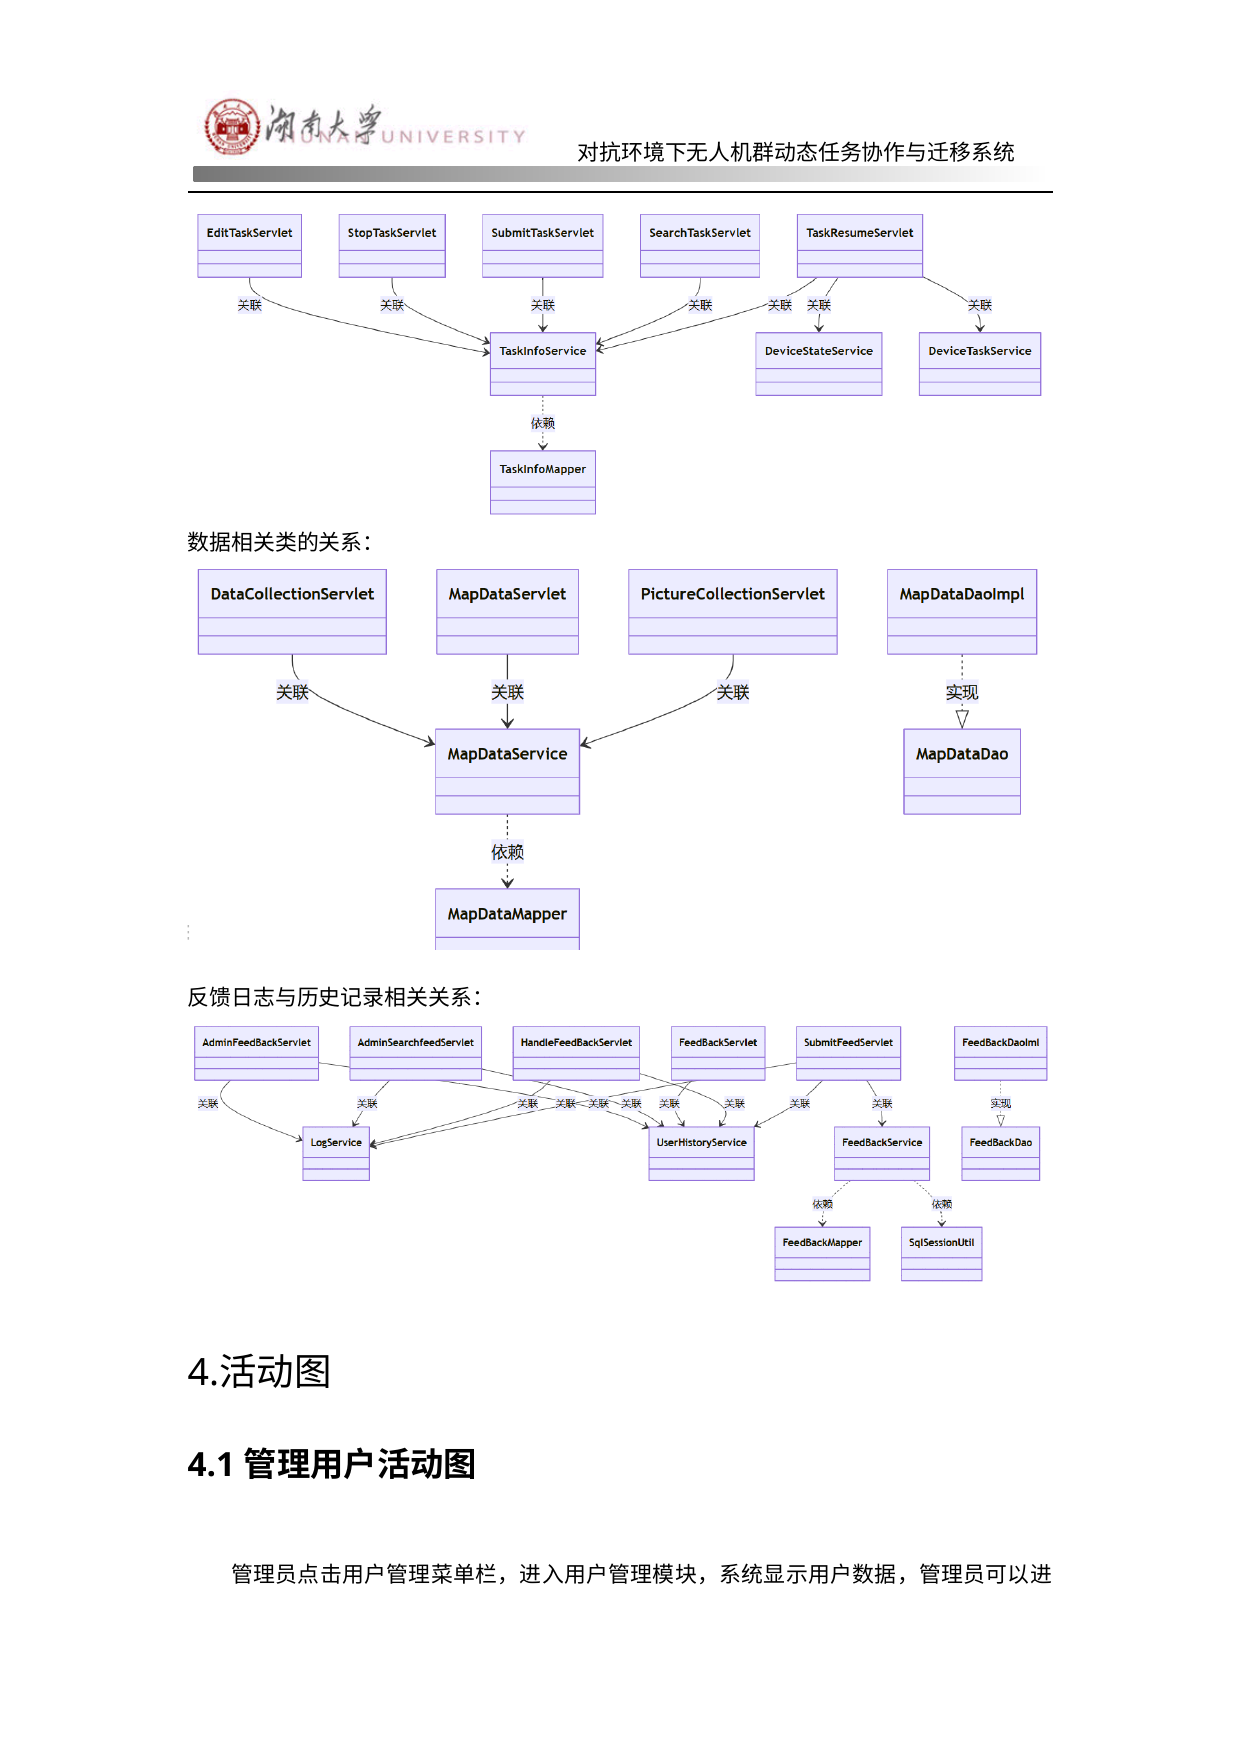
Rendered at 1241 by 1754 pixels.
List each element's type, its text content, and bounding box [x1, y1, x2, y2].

text 数据相关类的关系： [187, 524, 1053, 557]
picture [187, 1012, 1052, 1286]
text 反馈日志与历史记录相关关系： [187, 979, 1053, 1012]
text 4.活动图 [187, 1337, 1053, 1402]
picture [187, 199, 1053, 518]
text 管理员点击用户管理菜单栏，进入用户管理模块，系统显示用户数据，管理员可以进一步选择对用户的增、删、改、查、拉黑、移除拉黑等管理操作，除了查找操作外，其他操作处理后都会及时更新数据库中的数据。 [187, 1557, 1053, 1589]
subtitle 4.1 管理用户活动图 [187, 1429, 1053, 1494]
picture [187, 557, 1053, 950]
picture [187, 88, 548, 160]
